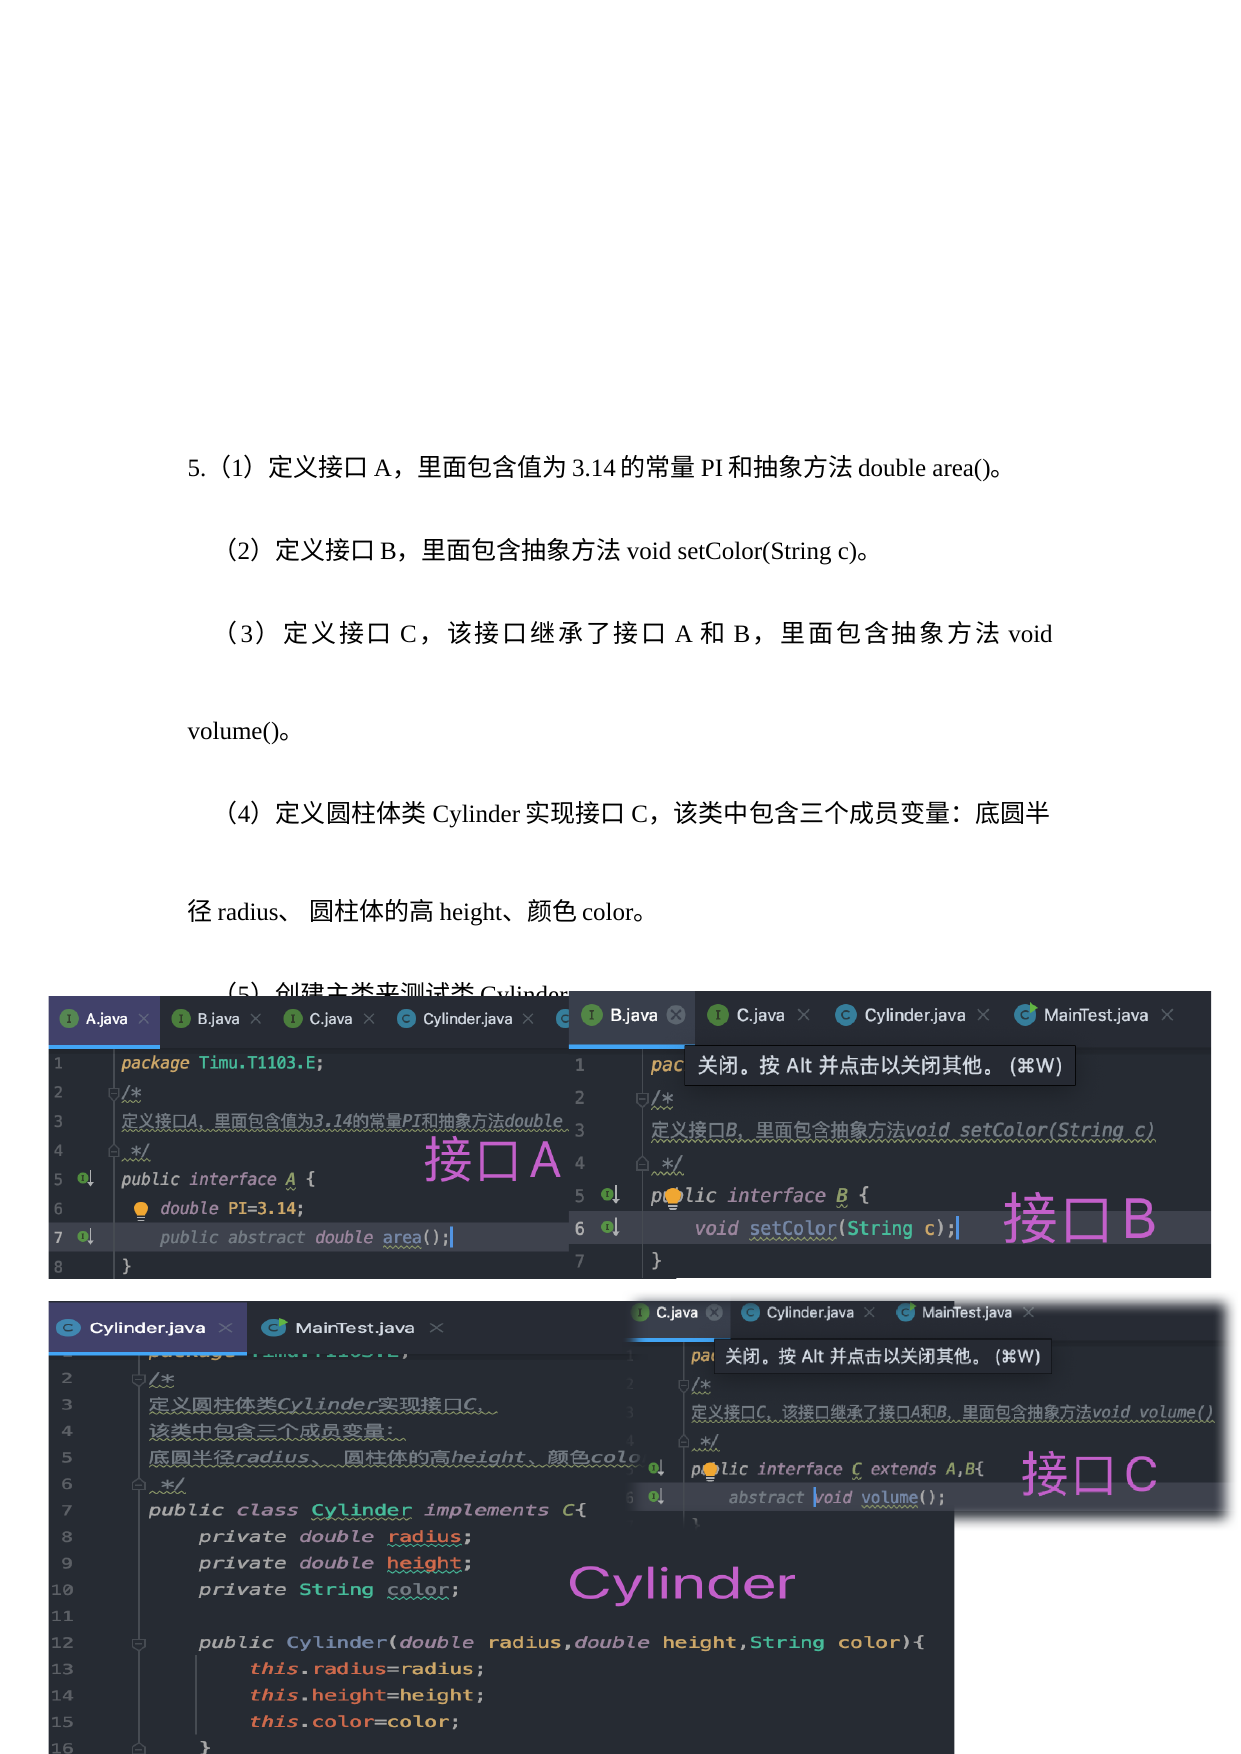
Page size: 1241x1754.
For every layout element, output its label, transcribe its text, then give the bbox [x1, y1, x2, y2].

text （3）定义接口C，该接口继承了接口A和B，里面包含抽象方法void volume()。 [187, 599, 1053, 761]
text （5）创建主类来测试类Cylinder。 [187, 960, 1053, 996]
picture [48, 991, 1212, 1279]
text （2）定义接口B，里面包含抽象方法void setColor(String c)。 [187, 516, 1053, 581]
text （4）定义圆柱体类Cylinder实现接口C，该类中包含三个成员变量：底圆半径radius、 圆柱体的高height、颜色color。 [187, 779, 1053, 942]
picture [48, 1301, 1218, 1754]
text 5.（1）定义接口A，里面包含值为3.14的常量PI和抽象方法double area()。 [187, 433, 1053, 498]
